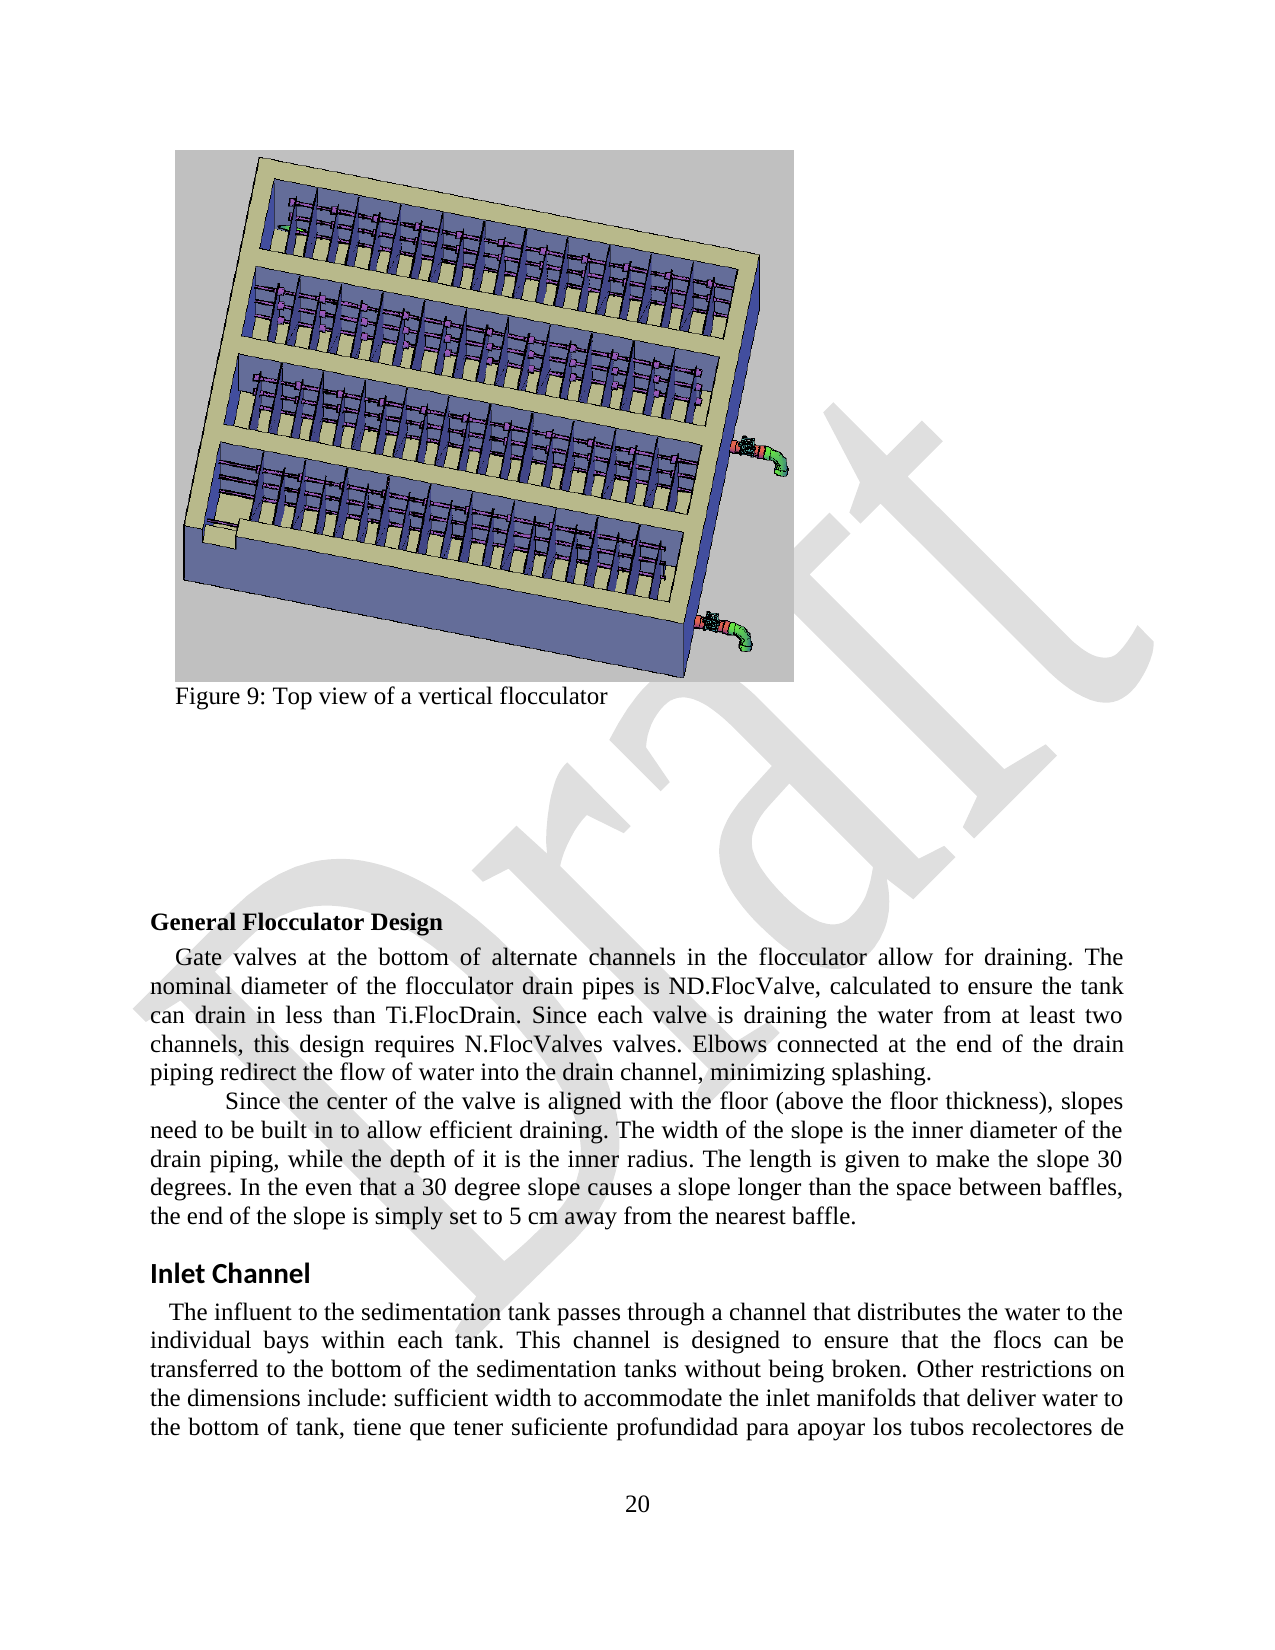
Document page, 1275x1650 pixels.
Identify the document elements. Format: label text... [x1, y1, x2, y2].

subtitle General Flocculator Design [150, 907, 1125, 936]
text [150, 1297, 1125, 1441]
text Gate valves at the bottom of alternate channels in the flocculator allow for draining. The nominal diameter of the flocculator drain pipes is ND.FlocValve, calculated to ensure the tank can drain in less than Ti.FlocDrain. Since each valve is draining the water from at least two channels, this design requires N.FlocValves valves. Elbows connected at the end of the drain piping redirect the flow of water into the drain channel, minimizing splashing. [150, 942, 1125, 1086]
picture [175, 150, 794, 682]
text Since the center of the valve is aligned with the floor (above the floor thickness), slopes need to be built in to allow efficient draining. The width of the slope is the inner diameter of the drain piping, while the depth of it is the inner radius. The length is given to make the slope 30 degrees. In the even that a 30 degree slope causes a slope longer than the space between baffles, the end of the slope is simply set to 5 cm away from the nearest baffle. [150, 1086, 1125, 1230]
subtitle Inlet Channel [150, 1255, 1125, 1291]
